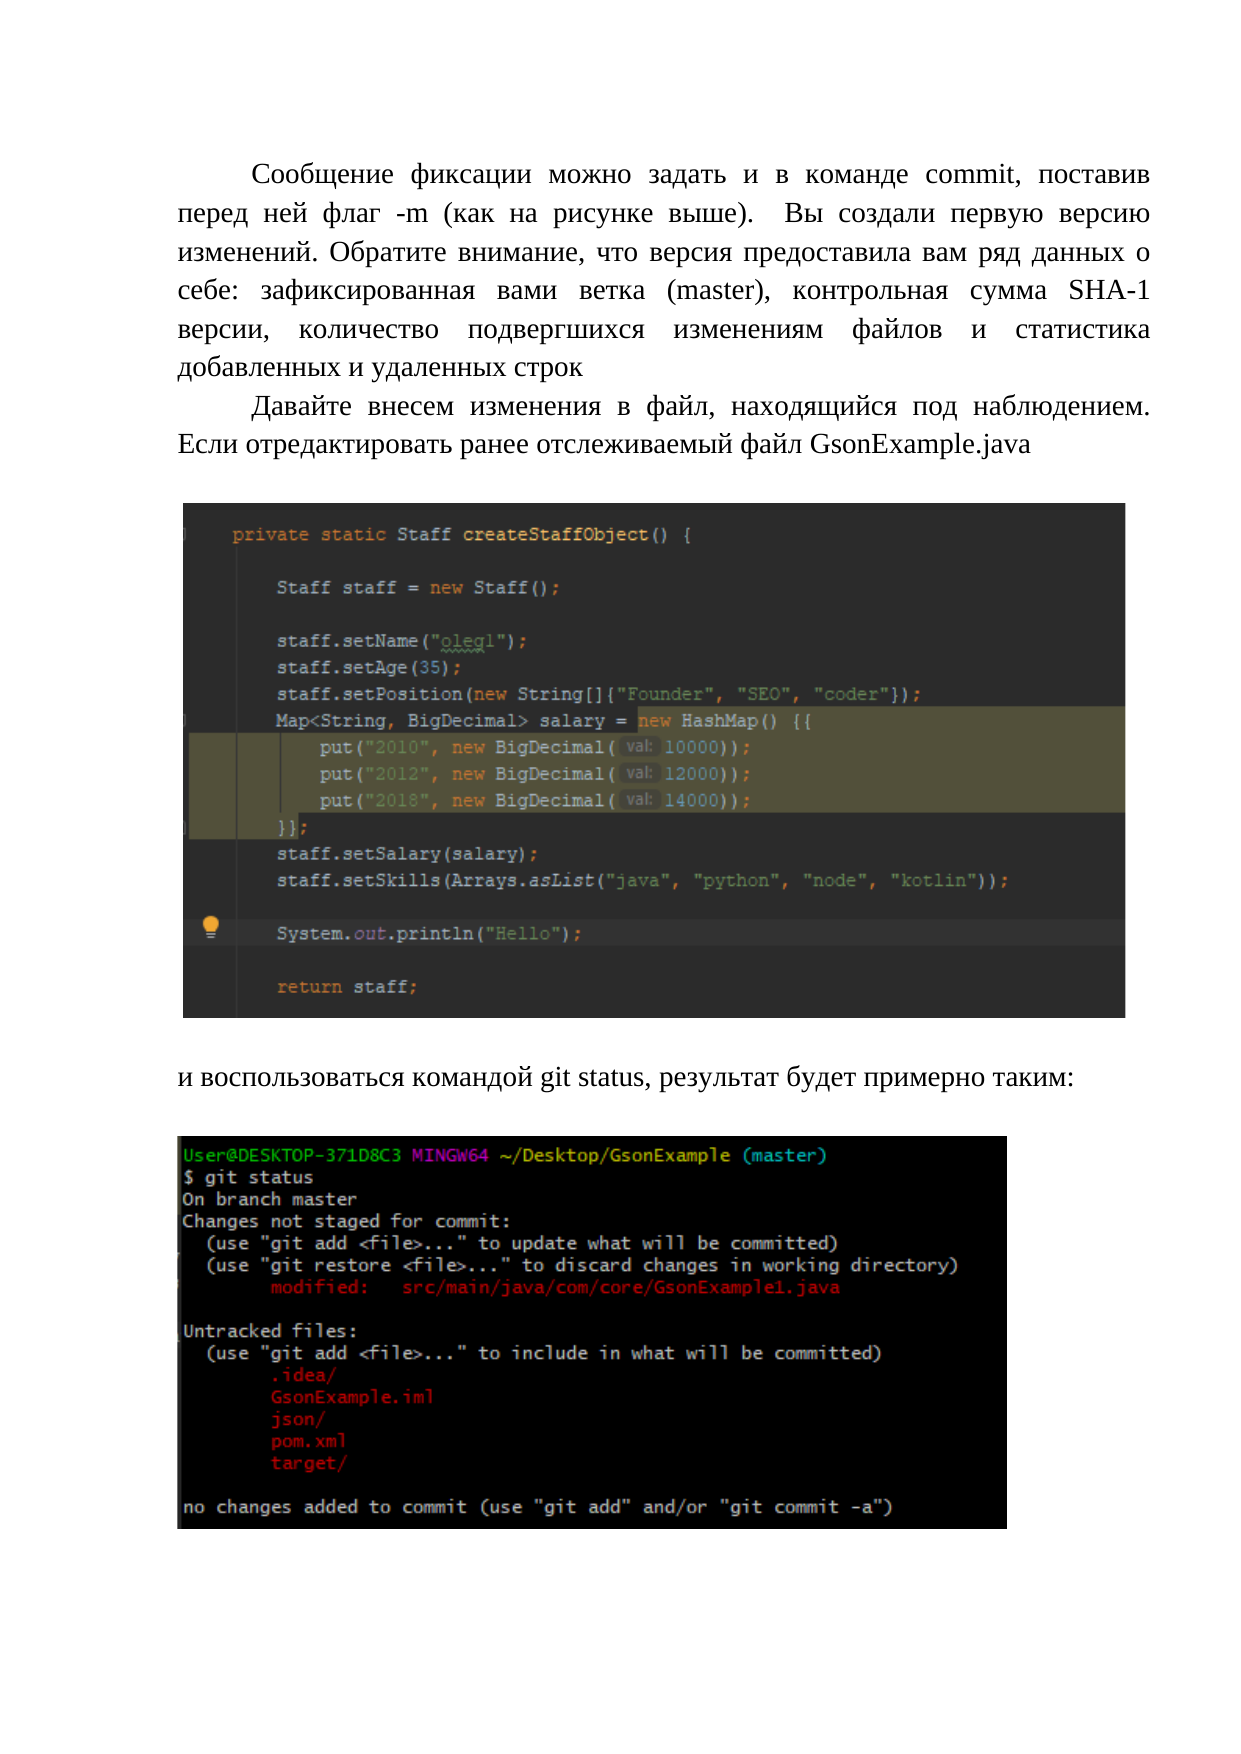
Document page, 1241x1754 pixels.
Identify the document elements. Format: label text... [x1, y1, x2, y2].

picture [177, 1136, 1007, 1529]
text Сообщение фиксации можно задать и в команде commit, поставив перед ней флаг -m (как на рисунке выше). Вы создали первую версию изменений. Обратите внимание, что версия предоставила вам ряд данных о себе: зафиксированная вами ветка (master), контрольная сумма SHA-1 версии, количество подвергшихся изменениям файлов и статистика добавленных и удаленных строк [177, 157, 1152, 383]
picture [183, 503, 1126, 1018]
text и воспользоваться командой git status, результат будет примерно таким: [177, 1059, 1152, 1092]
text Давайте внесем изменения в файл, находящийся под наблюдением. Если отредактировать ранее отслеживаемый файл GsonExample.java [177, 388, 1152, 460]
